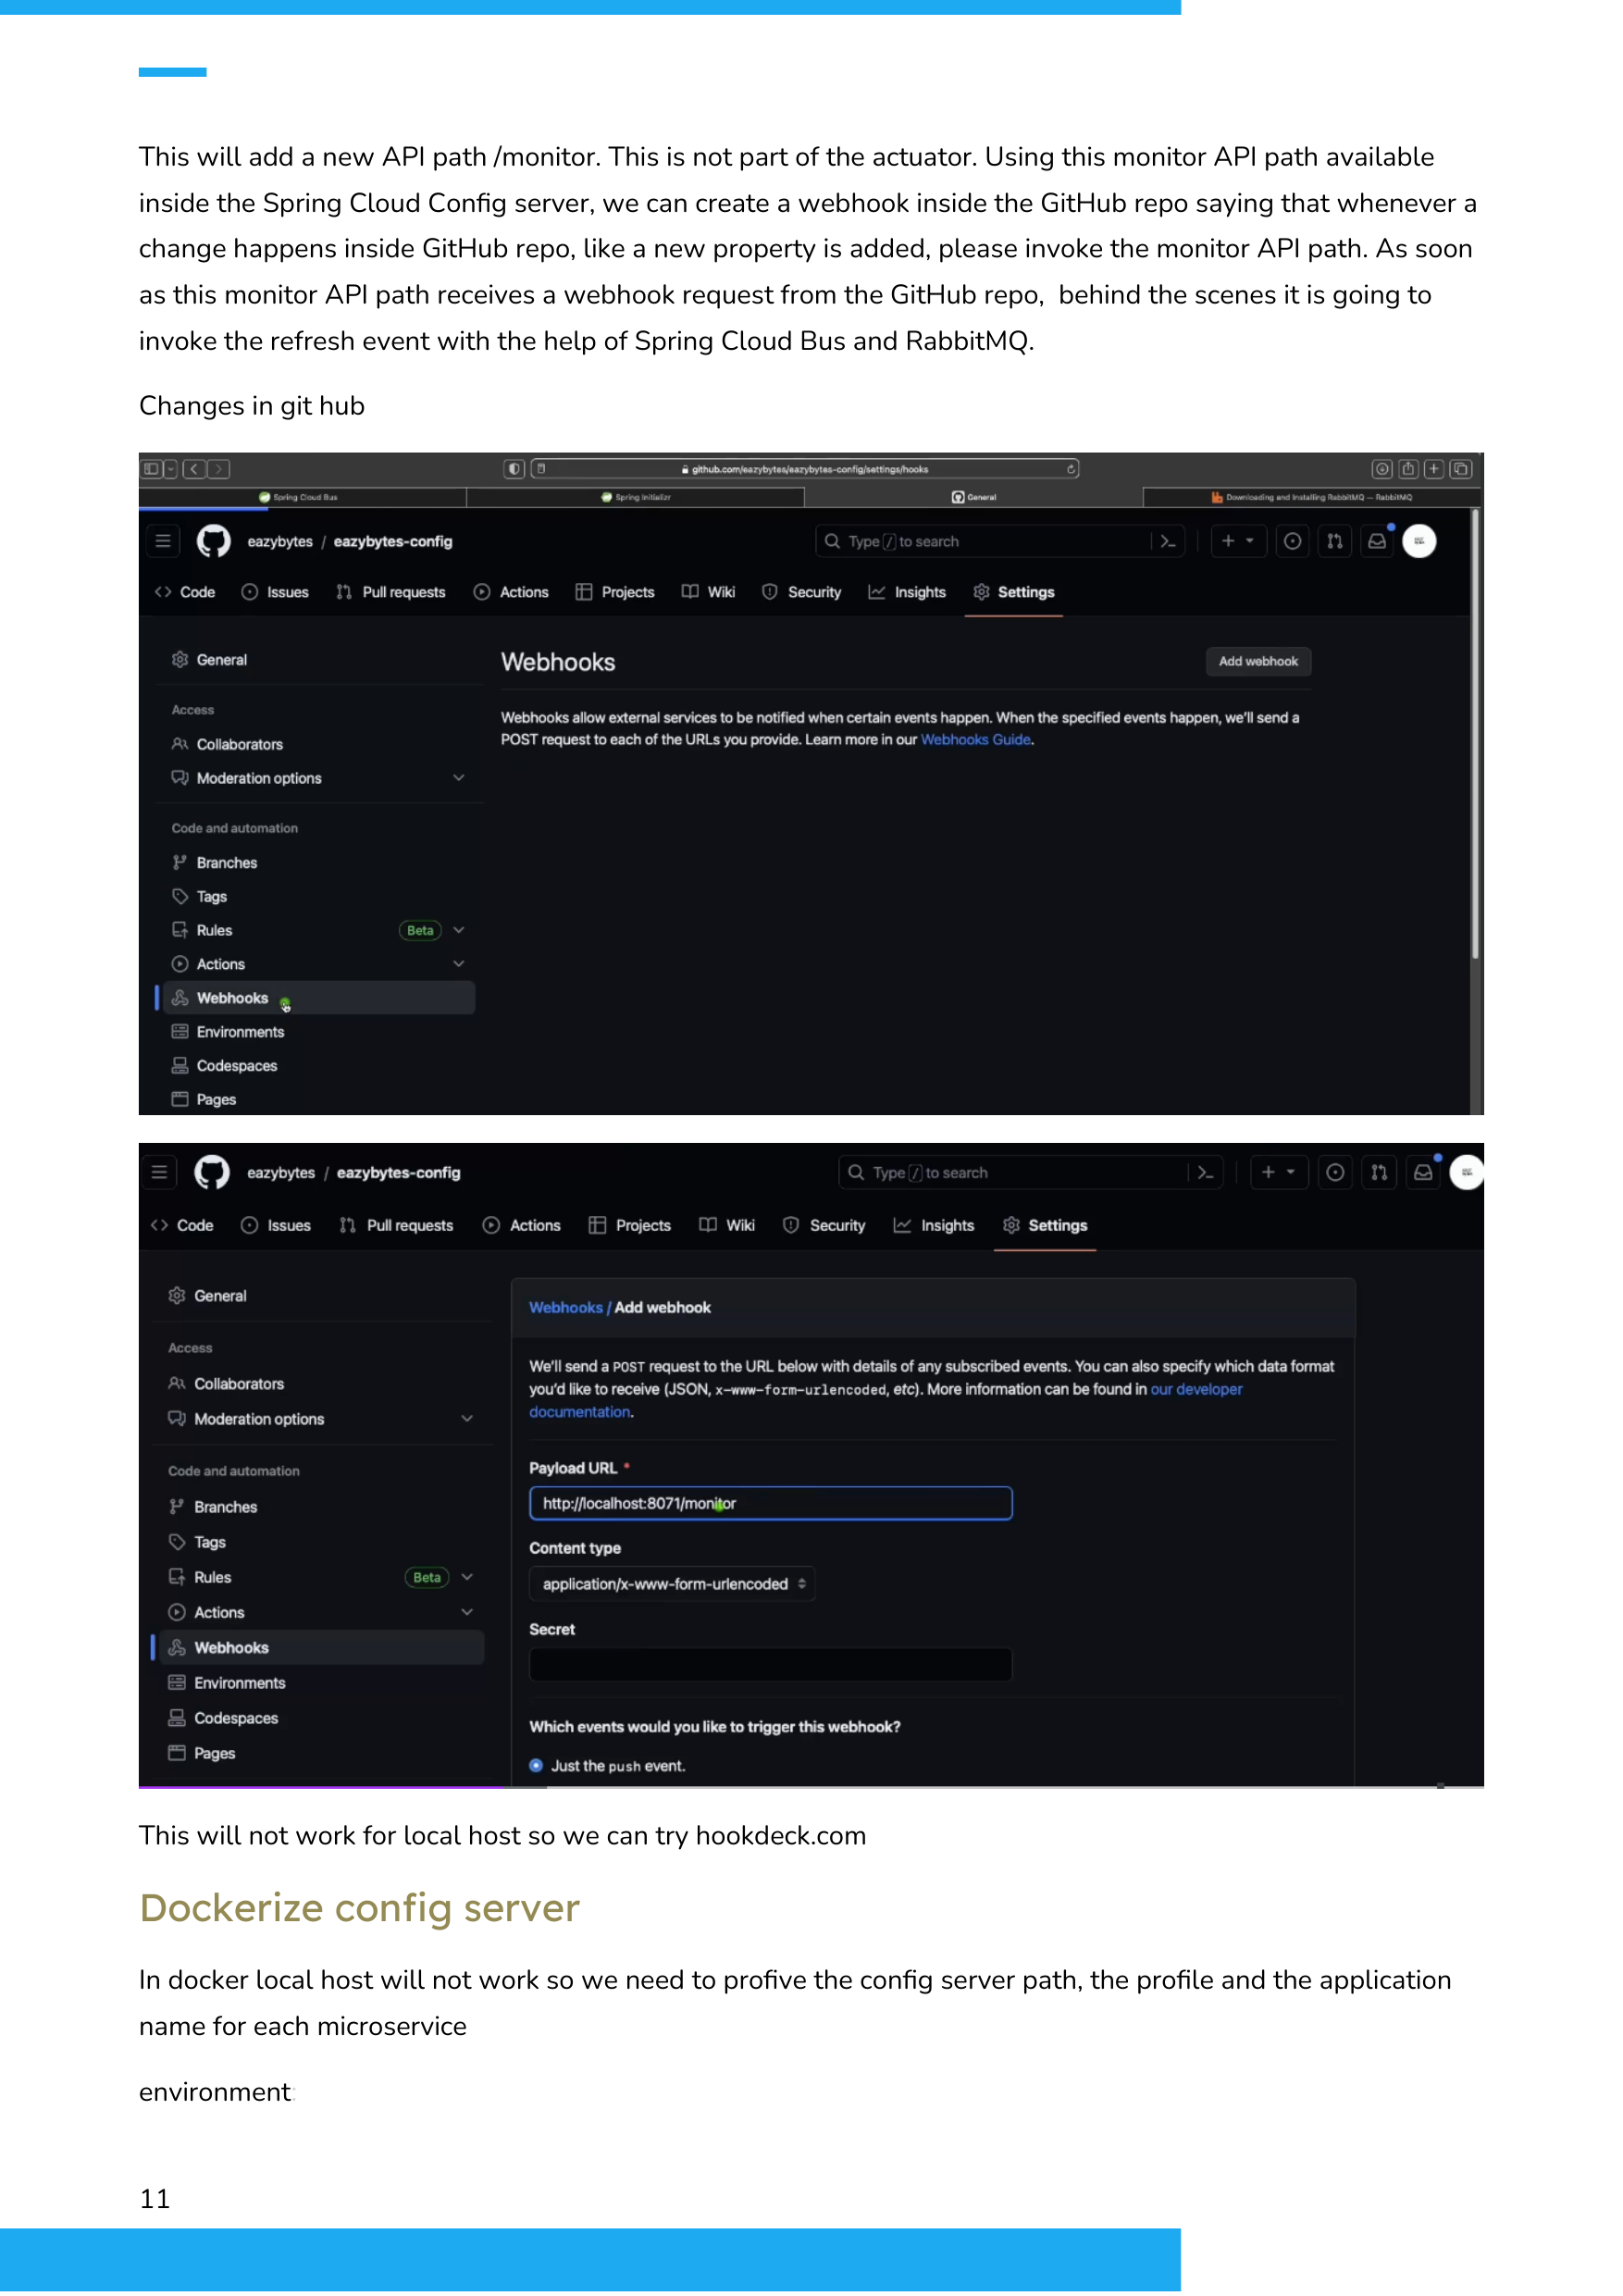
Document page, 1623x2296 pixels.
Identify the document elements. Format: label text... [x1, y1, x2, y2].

text environment: [139, 2073, 1484, 2110]
text Changes in git hub [139, 388, 1484, 425]
picture [0, 0, 1182, 15]
picture [139, 68, 207, 77]
subtitle Dockerize config server [139, 1882, 1484, 1930]
picture [139, 1143, 1484, 1789]
text In docker local host will not work so we need to profive the config server path, the profile and the application name for each microservice [139, 1962, 1484, 2045]
text This will not work for local host so we can try hookdeck.com [139, 1818, 1484, 1854]
picture [139, 453, 1484, 1115]
picture [0, 2228, 1182, 2291]
text This will add a new API path /monitor. This is not part of the actuator. Using this monitor API path available inside the Spring Cloud Config server, we can create a webhook inside the GitHub repo saying that whenever a change happens inside GitHub repo, like a new property is added, please invoke the monitor API path. As soon as this monitor API path receives a webhook request from the GitHub repo, behind the scenes it is going to invoke the refresh event with the help of Spring Cloud Bus and RabbitMQ. [139, 139, 1484, 359]
